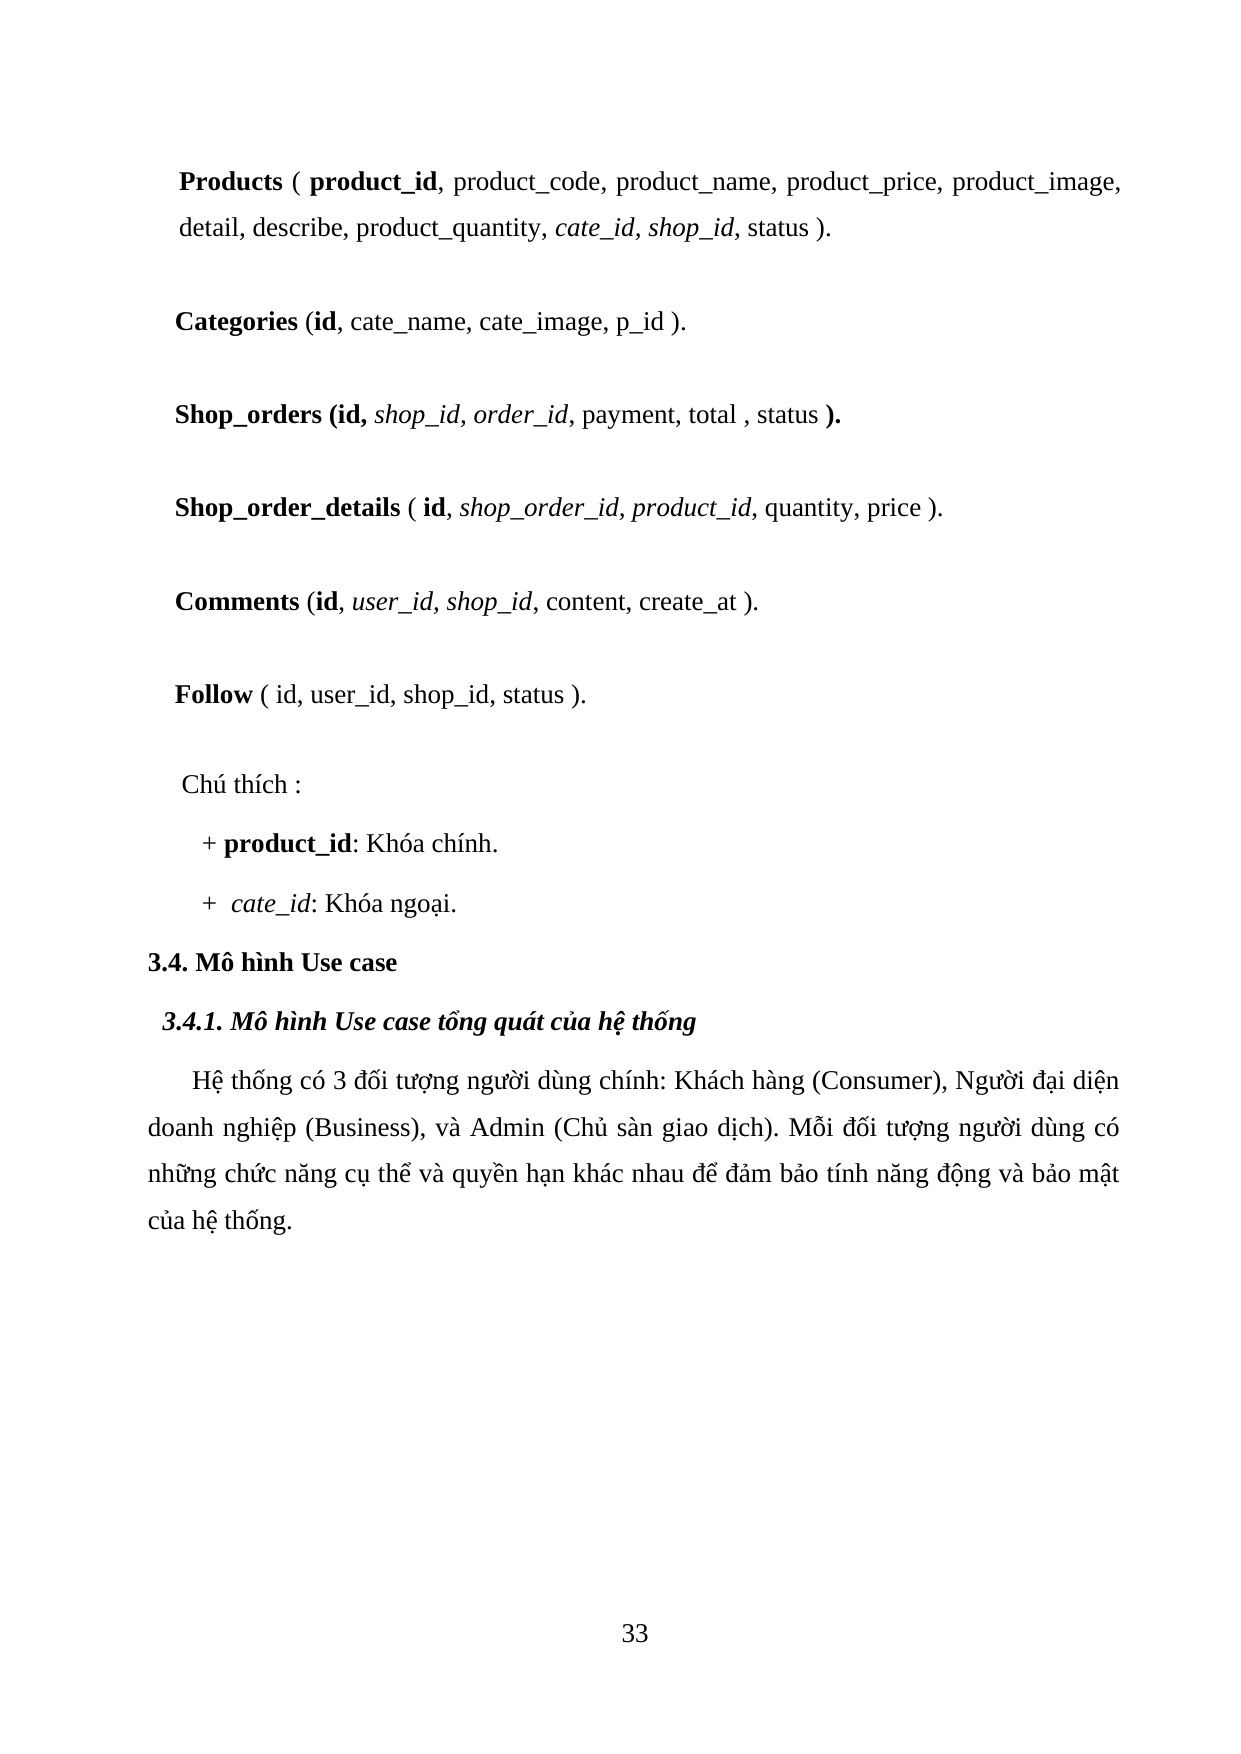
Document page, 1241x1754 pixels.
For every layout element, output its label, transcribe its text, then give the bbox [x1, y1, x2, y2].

list Hệ thống có 3 đối tượng người dùng chính: Khách hàng (Consumer), Người đại diện doanh nghiệp (Business), và Admin (Chủ sàn giao dịch). Mỗi đối tượng người dùng có những chức năng cụ thể và quyền hạn khác nhau để đảm bảo tính năng động và bảo mật của hệ thống. [148, 1064, 1122, 1235]
text Chú thích : [148, 768, 1122, 799]
text Products ( product_id, product_code, product_name, product_price, product_image, detail, describe, product_quantity, cate_id, shop_id, status ). [179, 165, 1122, 243]
text Shop_order_details ( id, shop_order_id, product_id, quantity, price ). [148, 491, 1122, 523]
text Follow ( id, user_id, shop_id, status ). [148, 678, 1122, 709]
text Comments (id, user_id, shop_id, content, create_at ). [148, 585, 1122, 616]
subtitle Mô hình Use case tổng quát của hệ thống [162, 1005, 1122, 1036]
text Shop_orders (id, shop_id, order_id, payment, total , status ). [148, 398, 1122, 429]
text + cate_id: Khóa ngoại. [148, 887, 1122, 918]
subtitle Mô hình Use case [148, 946, 1122, 977]
text Categories (id, cate_name, cate_image, p_id ). [148, 305, 1122, 336]
text + product_id: Khóa chính. [148, 828, 1122, 859]
